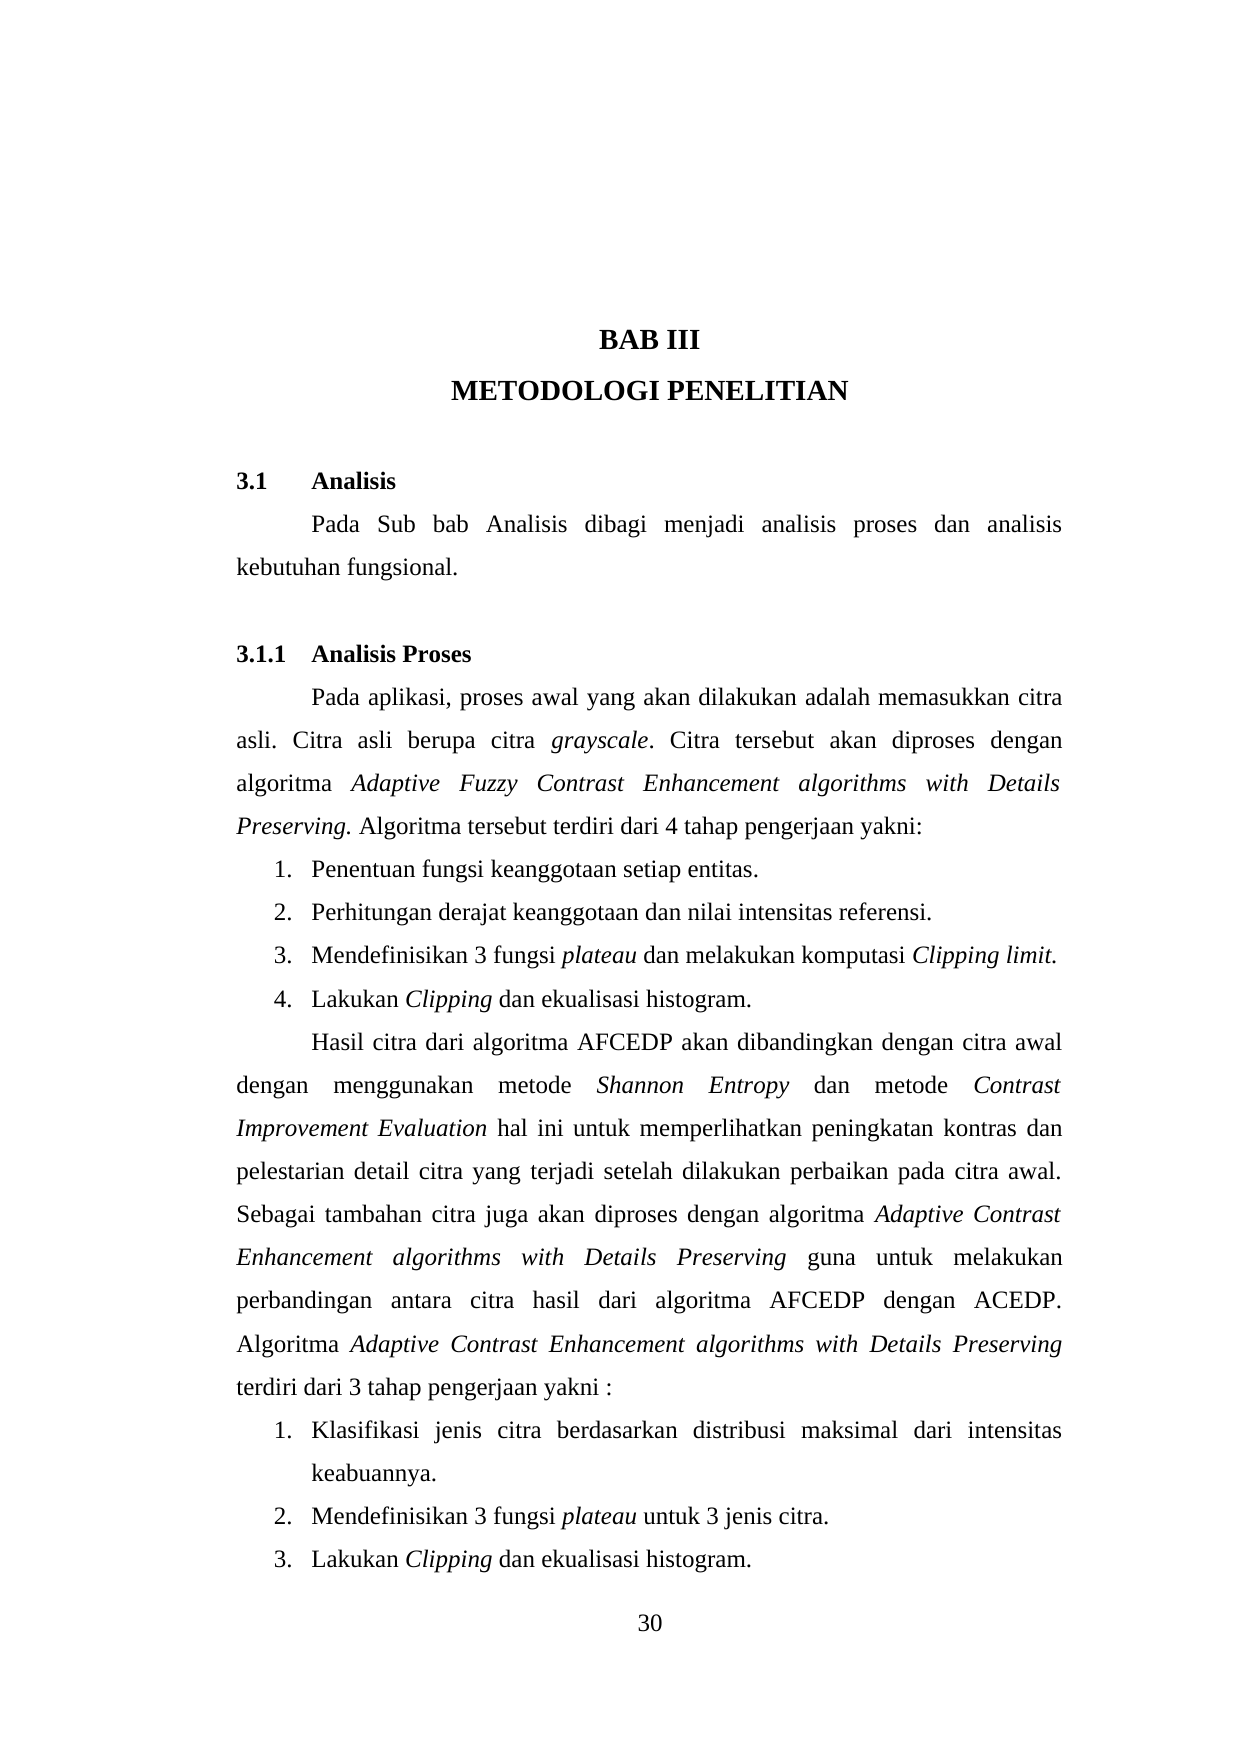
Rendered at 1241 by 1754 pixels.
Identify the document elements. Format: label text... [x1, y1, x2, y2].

list Klasifikasi jenis citra berdasarkan distribusi maksimal dari intensitas keabuannya. [274, 1415, 1063, 1487]
subtitle Analisis Proses [236, 639, 1063, 667]
text Metodologi Penelitian [236, 373, 1063, 406]
list Mendefinisikan 3 fungsi plateau dan melakukan komputasi Clipping limit. [274, 941, 1063, 969]
subtitle BAB III [191, 322, 1063, 356]
list Lakukan Clipping dan ekualisasi histogram. [274, 1544, 1063, 1573]
text Pada aplikasi, proses awal yang akan dilakukan adalah memasukkan citra asli. Citra asli berupa citra grayscale. Citra tersebut akan diproses dengan algoritma Adaptive Fuzzy Contrast Enhancement algorithms with Details Preserving. Algoritma tersebut terdiri dari 4 tahap pengerjaan yakni: [236, 682, 1063, 840]
list Mendefinisikan 3 fungsi plateau untuk 3 jenis citra. [274, 1501, 1063, 1530]
text Hasil citra dari algoritma AFCEDP akan dibandingkan dengan citra awal dengan menggunakan metode Shannon Entropy dan metode Contrast Improvement Evaluation hal ini untuk memperlihatkan peningkatan kontras dan pelestarian detail citra yang terjadi setelah dilakukan perbaikan pada citra awal. Sebagai tambahan citra juga akan diproses dengan algoritma Adaptive Contrast Enhancement algorithms with Details Preserving guna untuk melakukan perbandingan antara citra hasil dari algoritma AFCEDP dengan ACEDP. Algoritma Adaptive Contrast Enhancement algorithms with Details Preserving terdiri dari 3 tahap pengerjaan yakni : [236, 1027, 1063, 1401]
list Perhitungan derajat keanggotaan dan nilai intensitas referensi. [274, 897, 1063, 926]
list Penentuan fungsi keanggotaan setiap entitas. [274, 854, 1063, 883]
subtitle Analisis [236, 466, 1063, 495]
list Lakukan Clipping dan ekualisasi histogram. [274, 984, 1063, 1012]
text Pada Sub bab Analisis dibagi menjadi analisis proses dan analisis kebutuhan fungsional. [236, 509, 1063, 581]
